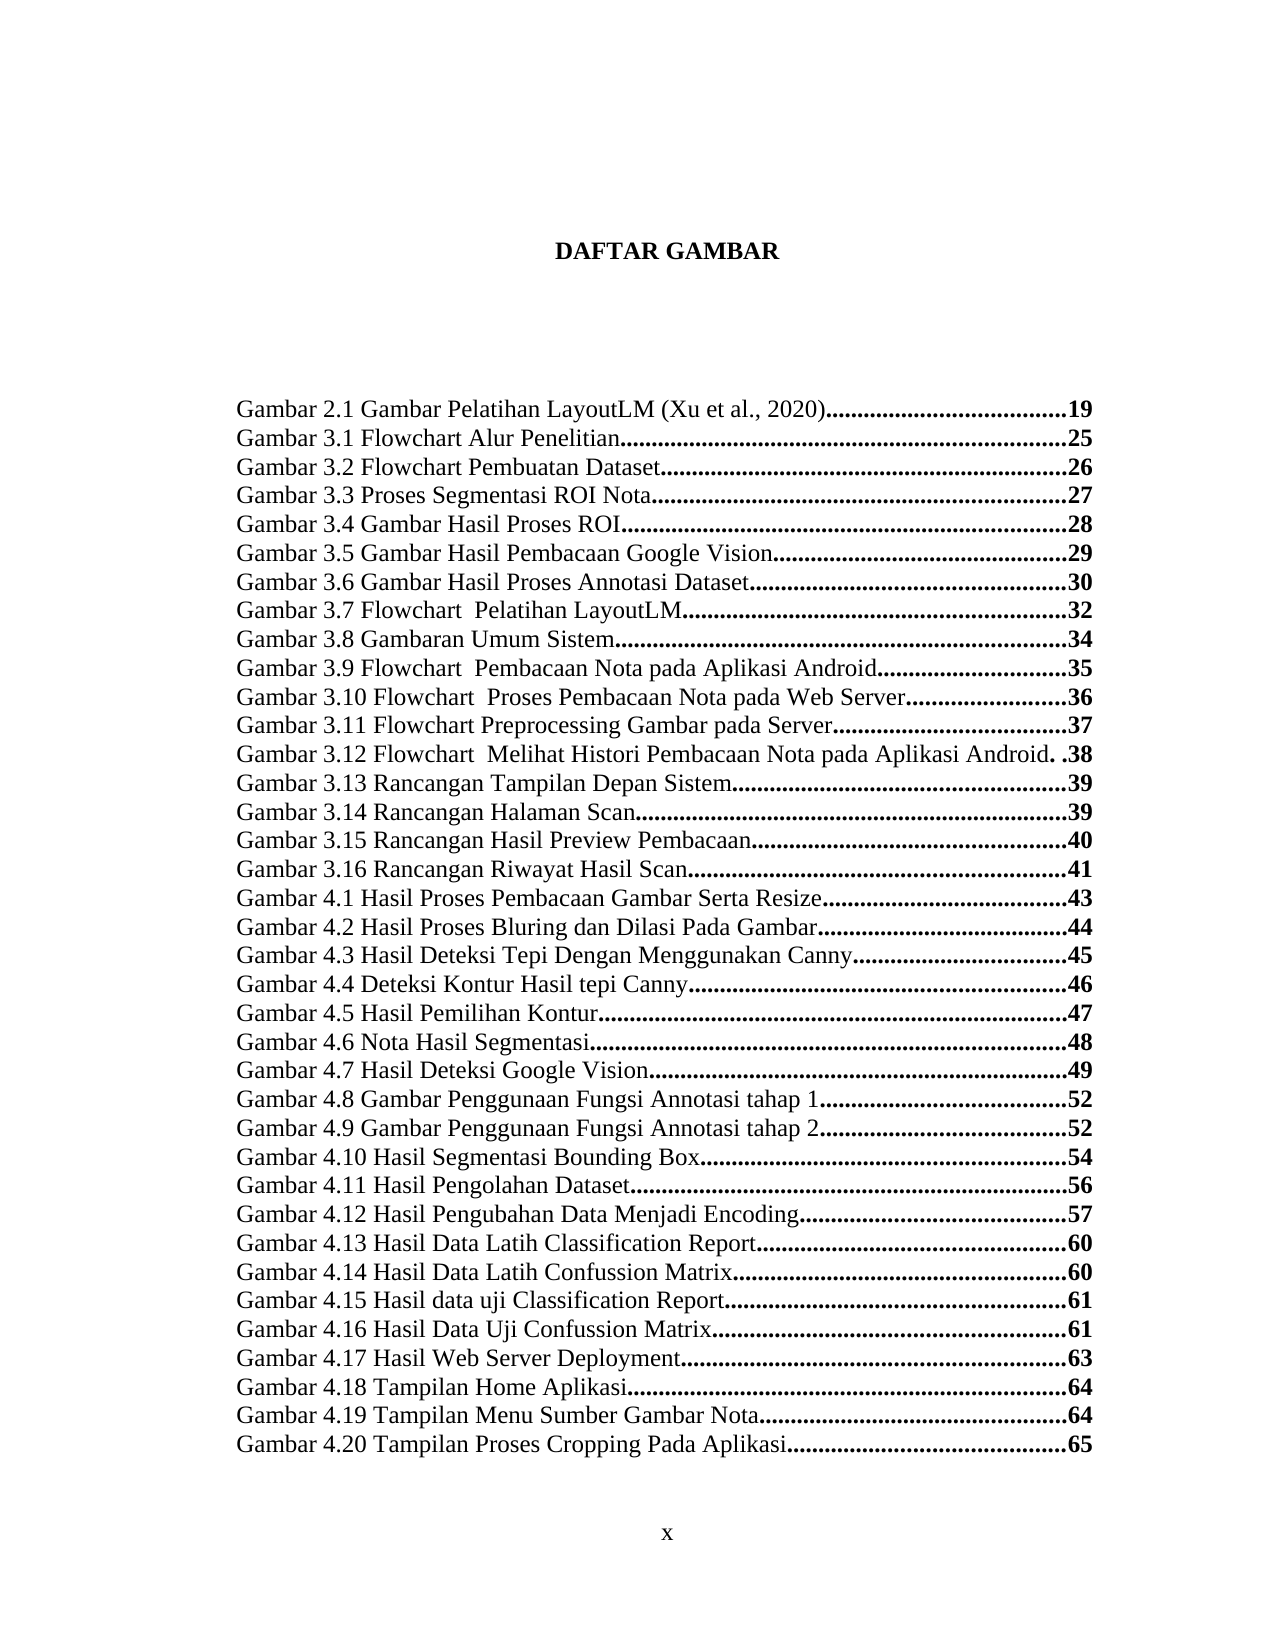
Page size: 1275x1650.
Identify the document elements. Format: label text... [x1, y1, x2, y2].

text Gambar 3.3 Proses Segmentasi ROI Nota 27 [236, 481, 1093, 509]
text Gambar 4.9 Gambar Penggunaan Fungsi Annotasi tahap 2 52 [236, 1113, 1093, 1142]
text Gambar 4.13 Hasil Data Latih Classification Report 60 [236, 1228, 1093, 1257]
text Gambar 4.3 Hasil Deteksi Tepi Dengan Menggunakan Canny 45 [236, 941, 1093, 969]
text Gambar 3.13 Rancangan Tampilan Depan Sistem 39 [236, 768, 1093, 797]
text Gambar 4.10 Hasil Segmentasi Bounding Box 54 [236, 1142, 1093, 1171]
text Gambar 3.2 Flowchart Pembuatan Dataset 26 [236, 452, 1093, 481]
text Gambar 4.1 Hasil Proses Pembacaan Gambar Serta Resize 43 [236, 883, 1093, 912]
text Gambar 2.1 Gambar Pelatihan LayoutLM (Xu et al., 2020) 19 [236, 394, 1093, 423]
text Gambar 3.10 Flowchart Proses Pembacaan Nota pada Web Server 36 [236, 682, 1093, 711]
text Gambar 3.7 Flowchart Pelatihan LayoutLM 32 [236, 596, 1093, 624]
text Gambar 4.6 Nota Hasil Segmentasi 48 [236, 1027, 1093, 1056]
text Gambar 3.8 Gambaran Umum Sistem 34 [236, 624, 1093, 653]
text Gambar 4.2 Hasil Proses Bluring dan Dilasi Pada Gambar 44 [236, 912, 1093, 941]
text Gambar 3.12 Flowchart Melihat Histori Pembacaan Nota pada Aplikasi Android 38 [236, 739, 1093, 768]
text Gambar 3.6 Gambar Hasil Proses Annotasi Dataset 30 [236, 567, 1093, 596]
text Gambar 3.11 Flowchart Preprocessing Gambar pada Server 37 [236, 711, 1093, 739]
text Gambar 3.15 Rancangan Hasil Preview Pembacaan 40 [236, 826, 1093, 854]
text Gambar 4.18 Tampilan Home Aplikasi 64 [236, 1372, 1093, 1401]
text Gambar 4.8 Gambar Penggunaan Fungsi Annotasi tahap 1 52 [236, 1084, 1093, 1113]
text Gambar 3.16 Rancangan Riwayat Hasil Scan 41 [236, 854, 1093, 883]
text Gambar 3.5 Gambar Hasil Pembacaan Google Vision 29 [236, 538, 1093, 567]
text Gambar 4.12 Hasil Pengubahan Data Menjadi Encoding 57 [236, 1199, 1093, 1228]
text Gambar 4.16 Hasil Data Uji Confussion Matrix 61 [236, 1314, 1093, 1343]
text Gambar 3.9 Flowchart Pembacaan Nota pada Aplikasi Android 35 [236, 653, 1093, 682]
subtitle DAFTAR GAMBAR [236, 236, 1098, 265]
text Gambar 3.14 Rancangan Halaman Scan 39 [236, 797, 1093, 826]
text Gambar 4.19 Tampilan Menu Sumber Gambar Nota 64 [236, 1401, 1093, 1429]
text Gambar 4.20 Tampilan Proses Cropping Pada Aplikasi 65 [236, 1429, 1093, 1458]
text Gambar 3.1 Flowchart Alur Penelitian 25 [236, 423, 1093, 452]
text Gambar 4.15 Hasil data uji Classification Report 61 [236, 1286, 1093, 1314]
text Gambar 4.11 Hasil Pengolahan Dataset 56 [236, 1171, 1093, 1199]
text Gambar 4.4 Deteksi Kontur Hasil tepi Canny 46 [236, 969, 1093, 998]
text Gambar 4.7 Hasil Deteksi Google Vision 49 [236, 1056, 1093, 1084]
text Gambar 4.5 Hasil Pemilihan Kontur 47 [236, 998, 1093, 1027]
text Gambar 3.4 Gambar Hasil Proses ROI 28 [236, 509, 1093, 538]
text Gambar 4.17 Hasil Web Server Deployment 63 [236, 1343, 1093, 1372]
text Gambar 4.14 Hasil Data Latih Confussion Matrix 60 [236, 1257, 1093, 1286]
